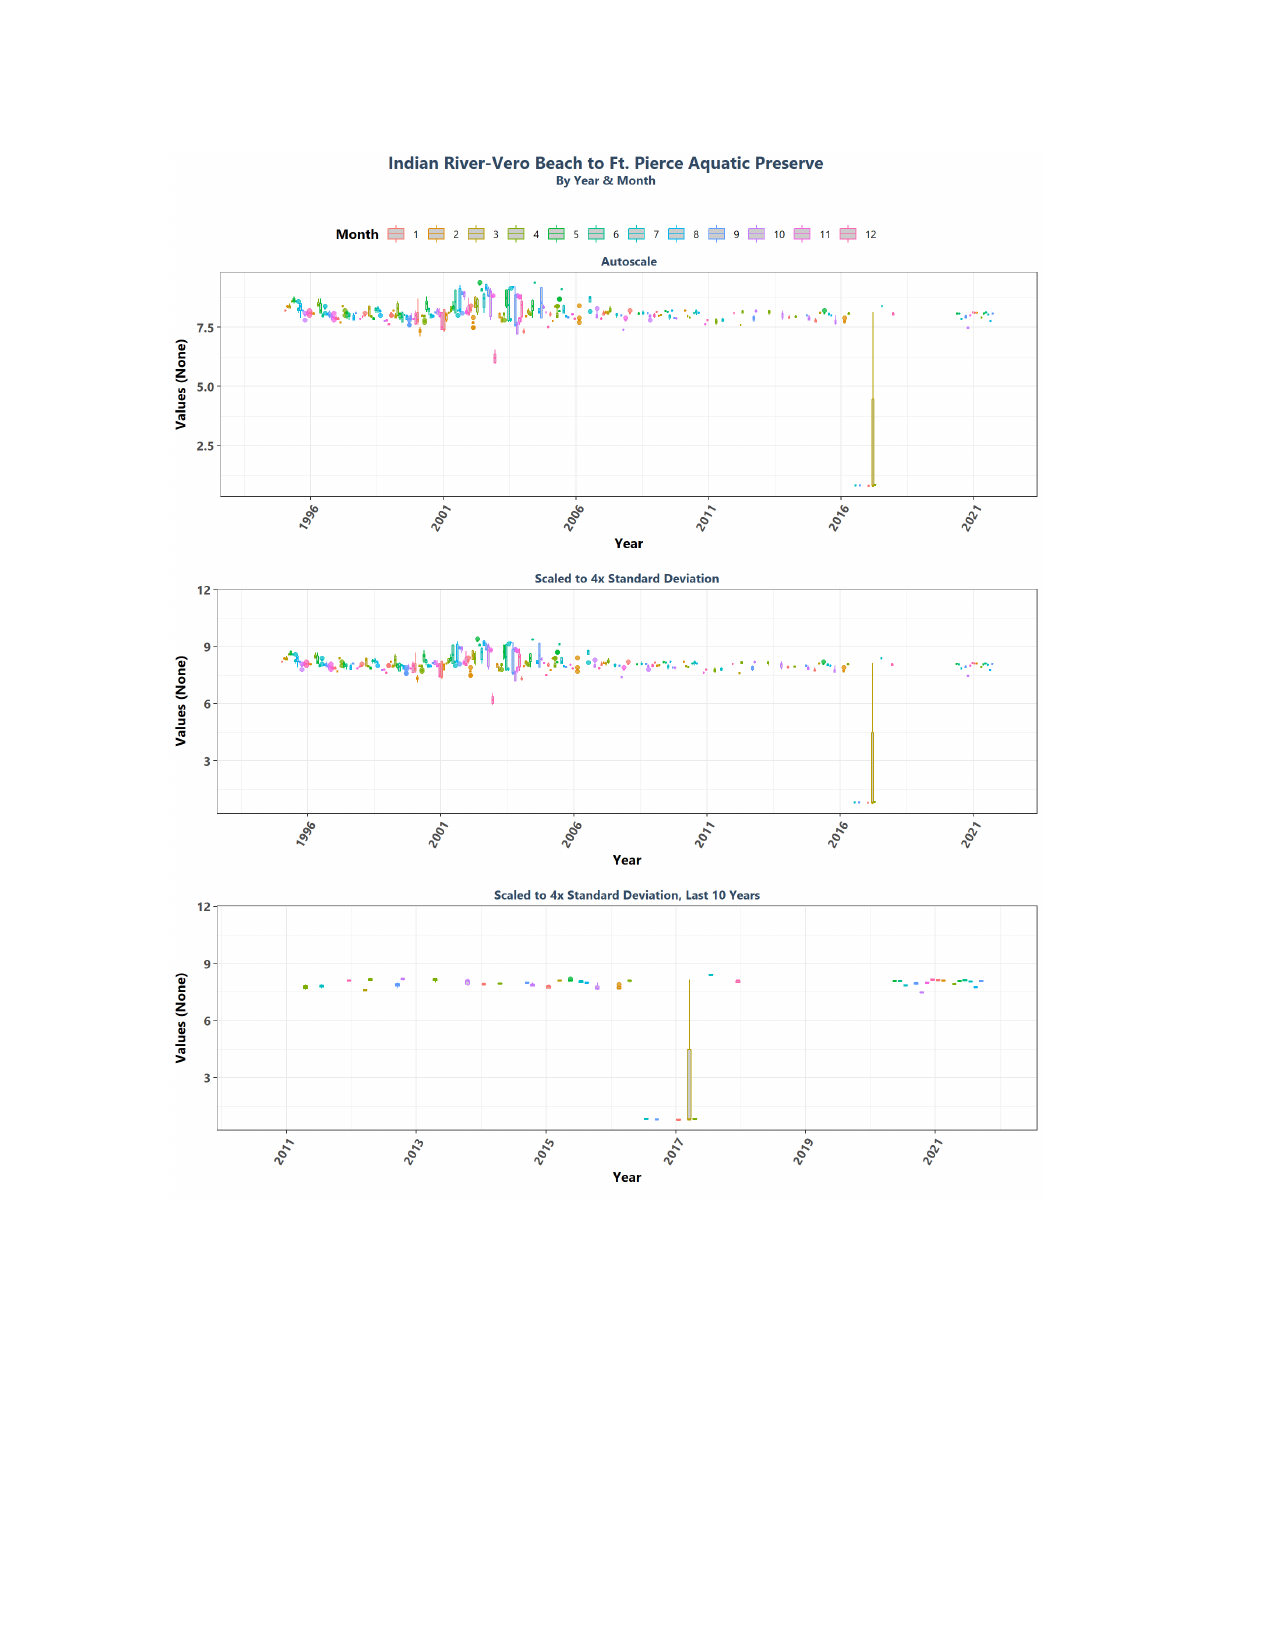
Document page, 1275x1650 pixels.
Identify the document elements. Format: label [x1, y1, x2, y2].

picture [168, 150, 1044, 1200]
